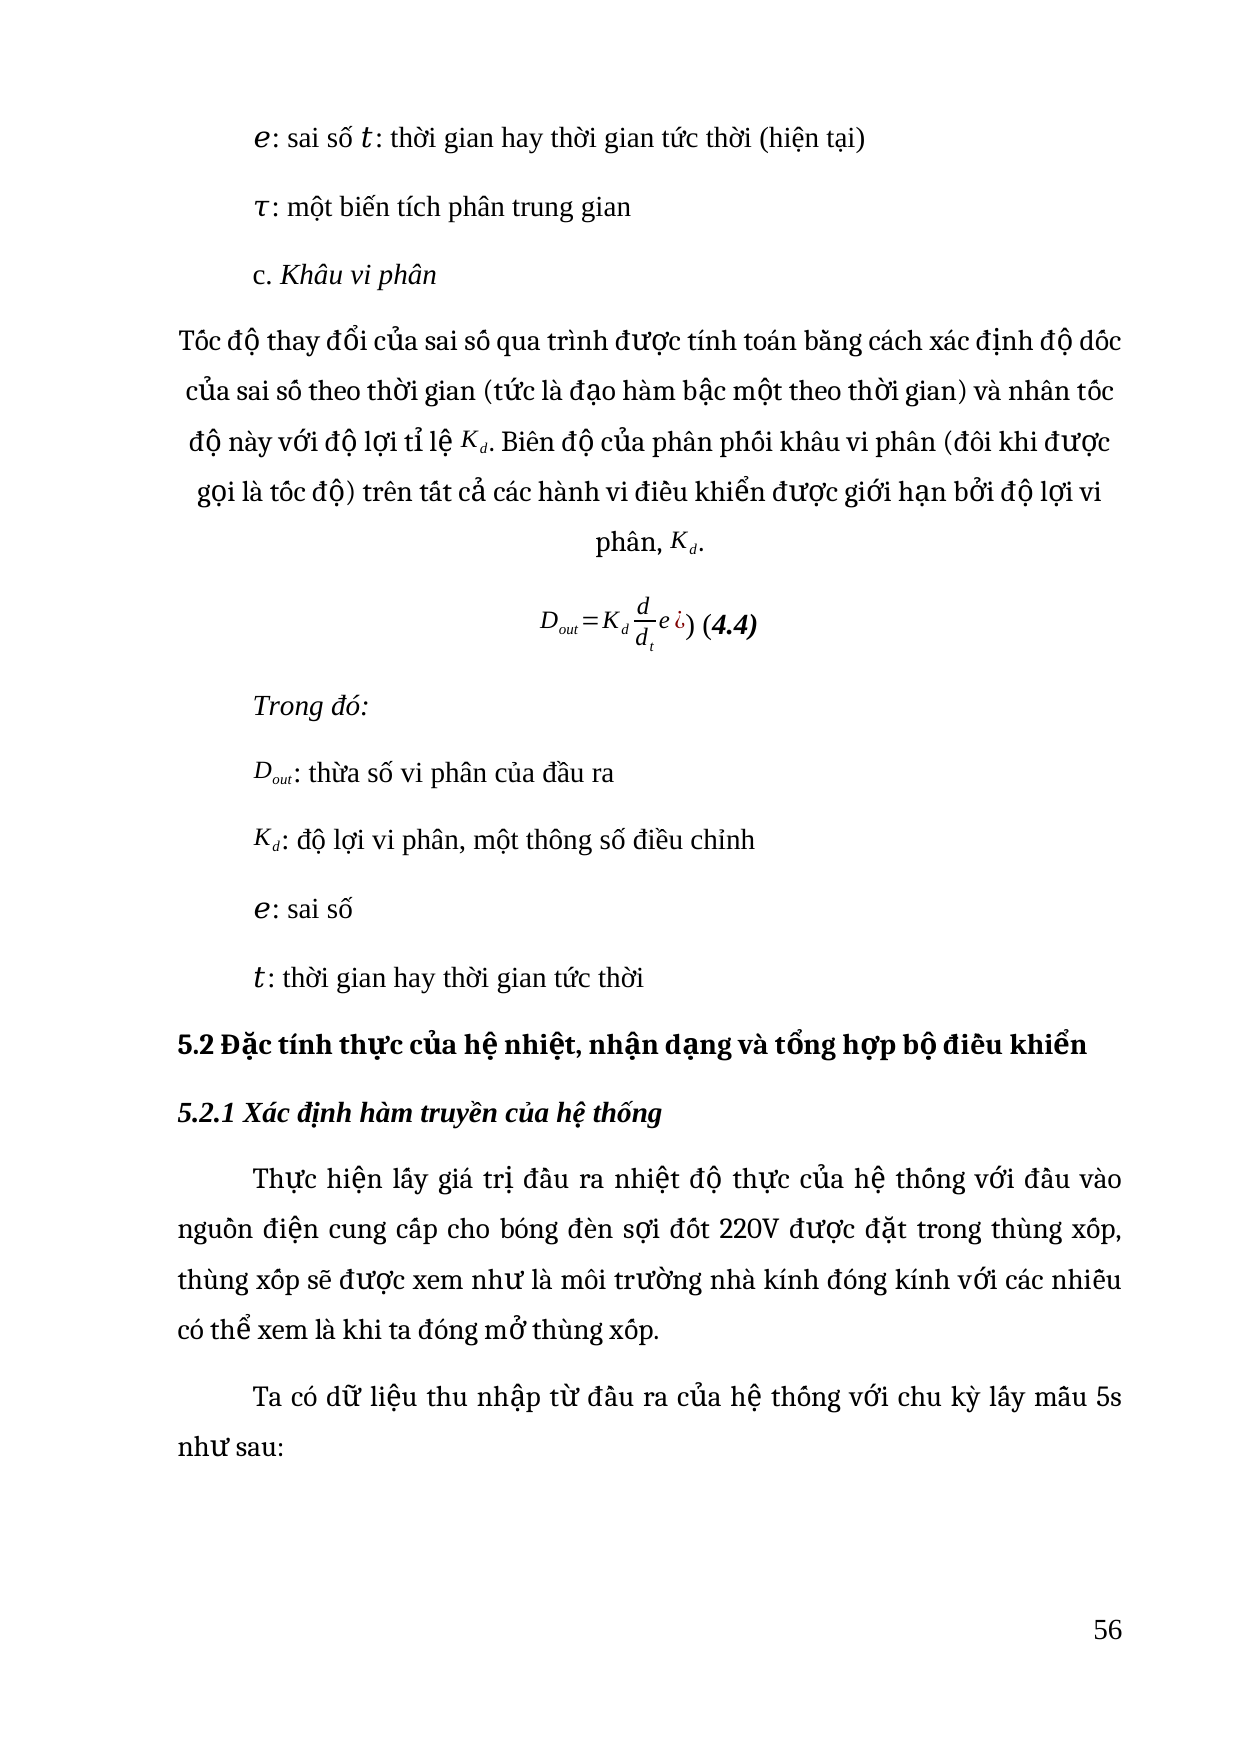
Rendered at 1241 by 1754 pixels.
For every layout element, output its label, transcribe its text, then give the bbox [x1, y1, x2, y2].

text c. Khâu vi phân [177, 257, 1122, 291]
text : độ lợi vi phân, một thông số điều chỉnh [177, 822, 1122, 856]
text 𝑒: sai số 𝑡: thời gian hay thời gian tức thời (hiện tại) [177, 118, 1122, 153]
text ) (4.4) [177, 592, 1122, 655]
text Ta có dữ liệu thu nhập từ đầu ra của hệ thống với chu kỳ lấy mẫu 5s như sau: [177, 1380, 1122, 1464]
text : thừa số vi phân của đầu ra [177, 755, 1122, 789]
text 𝑒: sai số [177, 889, 1122, 924]
text Thực hiện lấy giá trị đầu ra nhiệt độ thực của hệ thống với đầu vào nguồn điện cung cấp cho bóng đèn sợi đốt 220V được đặt trong thùng xốp, thùng xốp sẽ được xem như là môi trường nhà kính đóng kính với các nhiễu có thể xem là khi ta đóng mở thùng xốp. [177, 1162, 1122, 1347]
subtitle 5.2 Đặc tính thực của hệ nhiệt, nhận dạng và tổng hợp bộ điều khiển [177, 1028, 1122, 1062]
text Trong đó: [177, 688, 1122, 722]
text 𝑡: thời gian hay thời gian tức thời [177, 959, 1122, 994]
subtitle 5.2.1 Xác định hàm truyền của hệ thống [177, 1095, 1122, 1129]
text 𝜏: một biến tích phân trung gian [177, 188, 1122, 223]
text Tốc độ thay đổi của sai số qua trình được tính toán bằng cách xác định độ dốc của sai số theo thời gian (tức là đạo hàm bậc một theo thời gian) và nhân tốc độ này với độ lợi tỉ lệ . Biên độ của phân phối khâu vi phân (đôi khi được gọi là tốc độ) trên tất cả các hành vi điều khiển được giới hạn bởi độ lợi vi phân, . [177, 324, 1122, 559]
